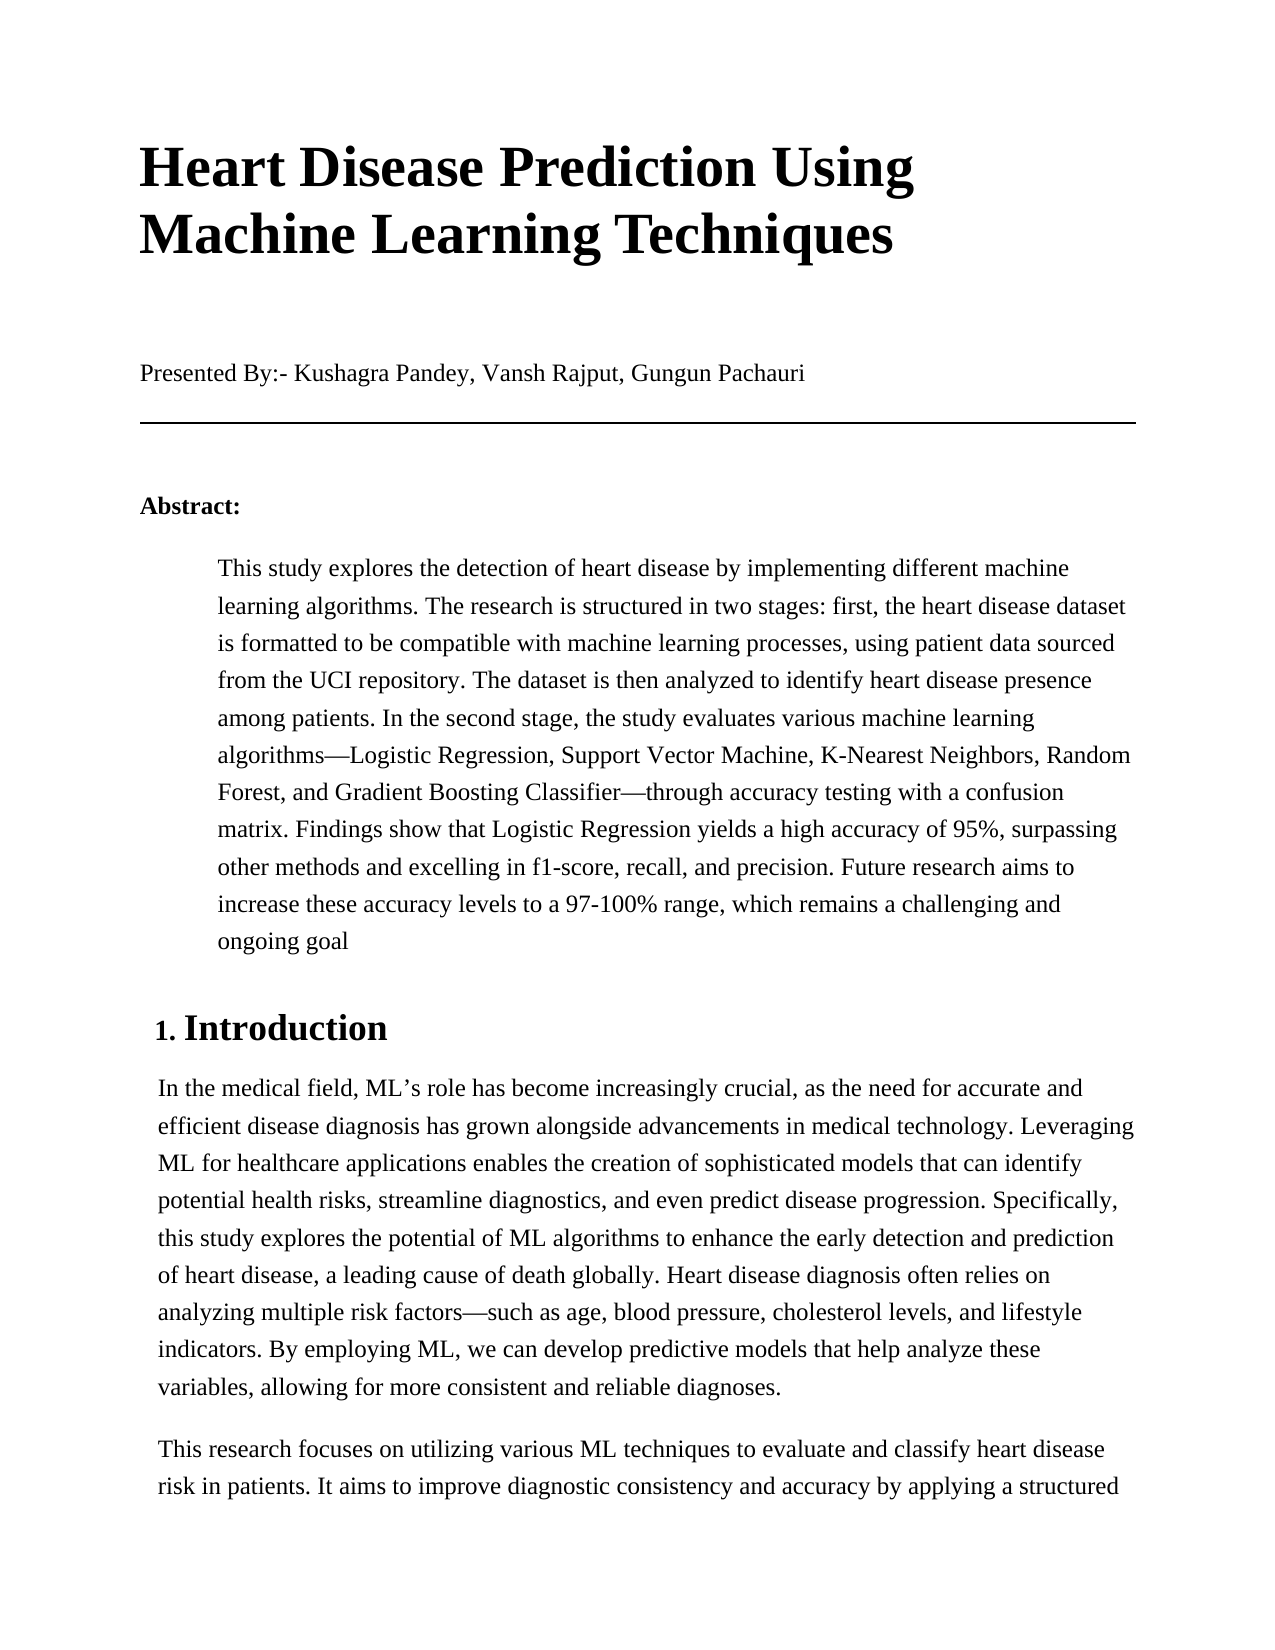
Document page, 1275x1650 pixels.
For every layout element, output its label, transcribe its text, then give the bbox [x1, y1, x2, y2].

list This study explores the detection of heart disease by implementing different machine learning algorithms. The research is structured in two stages: first, the heart disease dataset is formatted to be compatible with machine learning processes, using patient data sourced from the UCI repository. The dataset is then analyzed to identify heart disease presence among patients. In the second stage, the study evaluates various machine learning algorithms—Logistic Regression, Support Vector Machine, K-Nearest Neighbors, Random Forest, and Gradient Boosting Classifier—through accuracy testing with a confusion matrix. Findings show that Logistic Regression yields a high accuracy of 95%, surpassing other methods and excelling in f1-score, recall, and precision. Future research aims to increase these accuracy levels to a 97-100% range, which remains a challenging and ongoing goal​ [217, 553, 1136, 955]
title Heart Disease Prediction Using Machine Learning Techniques [139, 132, 1136, 266]
text Abstract: [139, 491, 1136, 520]
text Presented By:- Kushagra Pandey, Vansh Rajput, Gungun Pachauri [139, 358, 1136, 424]
list In the medical field, ML’s role has become increasingly crucial, as the need for accurate and efficient disease diagnosis has grown alongside advancements in medical technology. Leveraging ML for healthcare applications enables the creation of sophisticated models that can identify potential health risks, streamline diagnostics, and even predict disease progression. Specifically, this study explores the potential of ML algorithms to enhance the early detection and prediction of heart disease, a leading cause of death globally. Heart disease diagnosis often relies on analyzing multiple risk factors—such as age, blood pressure, cholesterol levels, and lifestyle indicators. By employing ML, we can develop predictive models that help analyze these variables, allowing for more consistent and reliable diagnoses. [158, 1073, 1136, 1401]
subtitle Introduction [154, 1005, 1136, 1048]
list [158, 1434, 1136, 1500]
